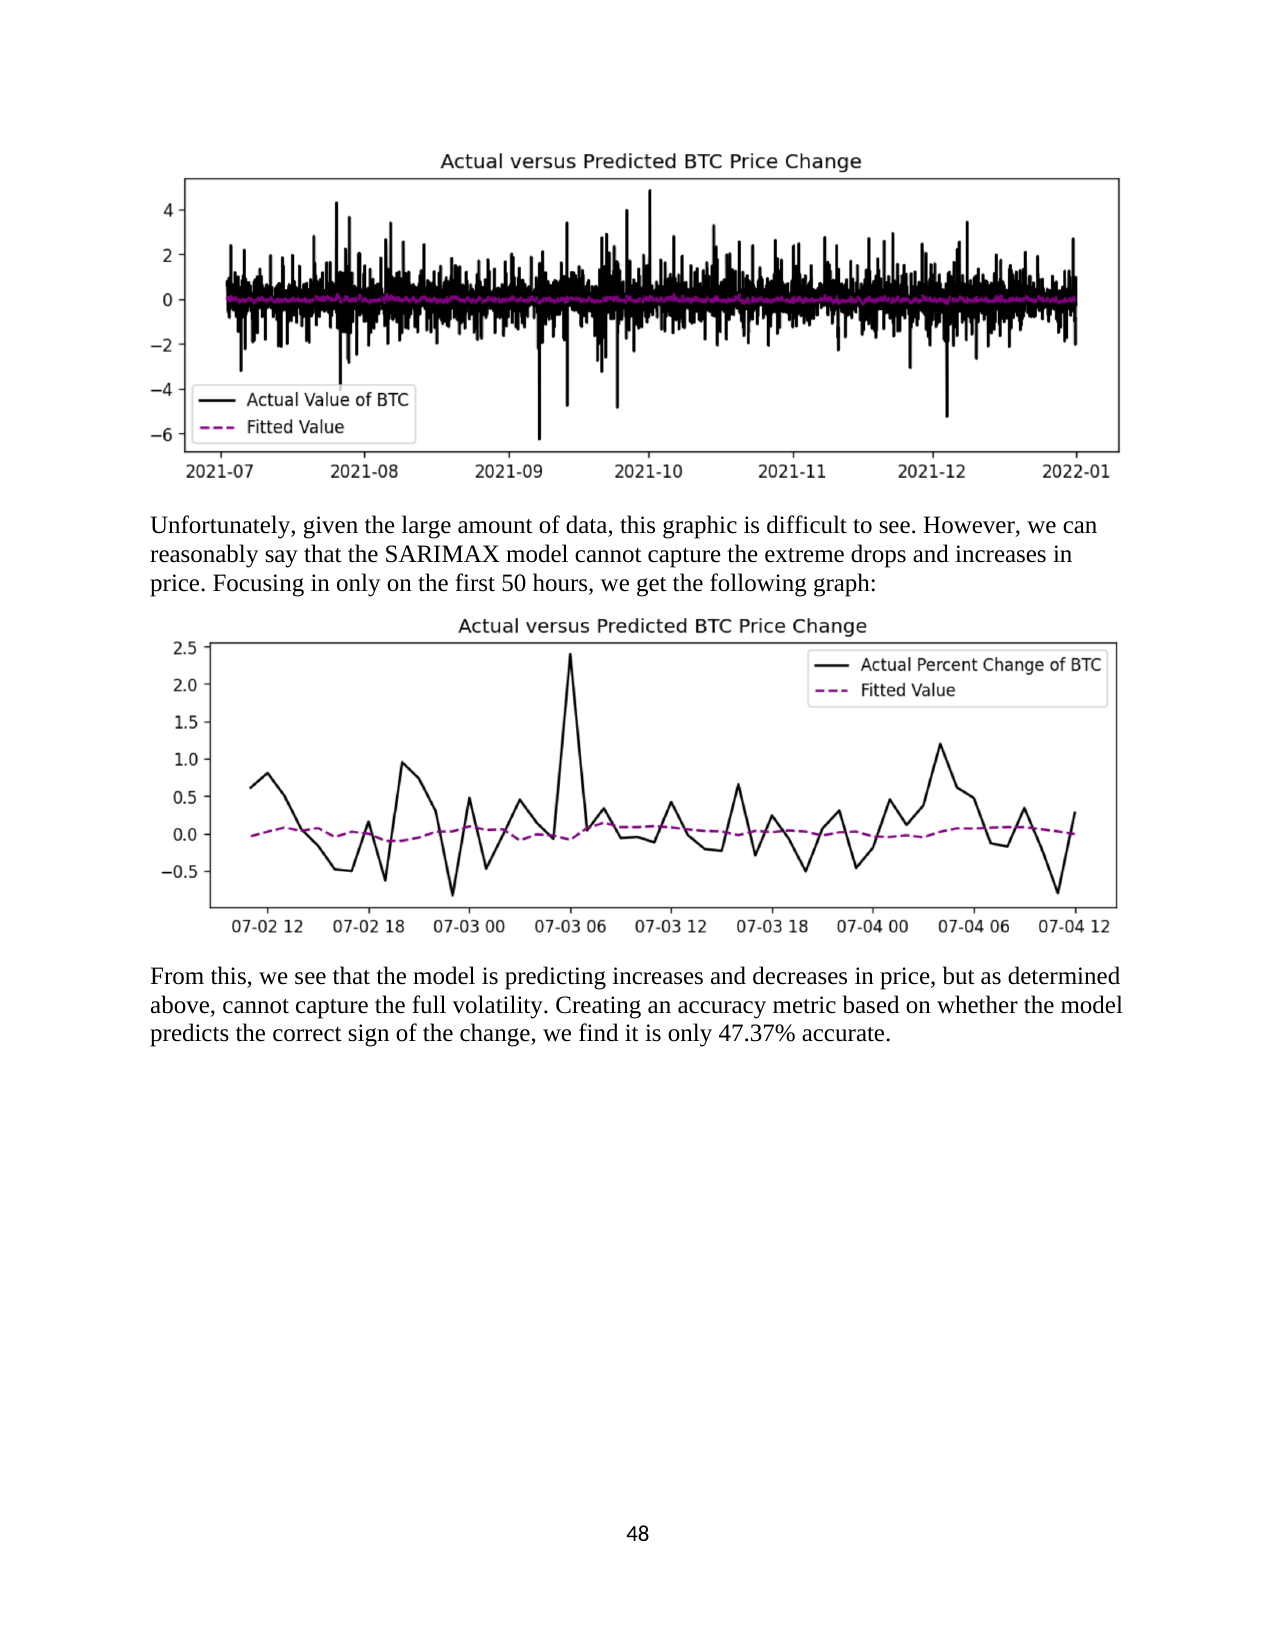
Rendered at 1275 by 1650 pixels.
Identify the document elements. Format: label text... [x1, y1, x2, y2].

text Unfortunately, given the large amount of data, this graphic is difficult to see. However, we can reasonably say that the SARIMAX model cannot capture the extreme drops and increases in price. Focusing in only on the first 50 hours, we get the following graph: [150, 510, 1125, 597]
picture [150, 150, 1125, 494]
text From this, we see that the model is predicting increases and decreases in price, but as determined above, cannot capture the full volatility. Creating an accuracy metric based on whether the model predicts the correct sign of the change, we find it is only 47.37% accurate. [150, 961, 1125, 1047]
picture [150, 613, 1125, 945]
